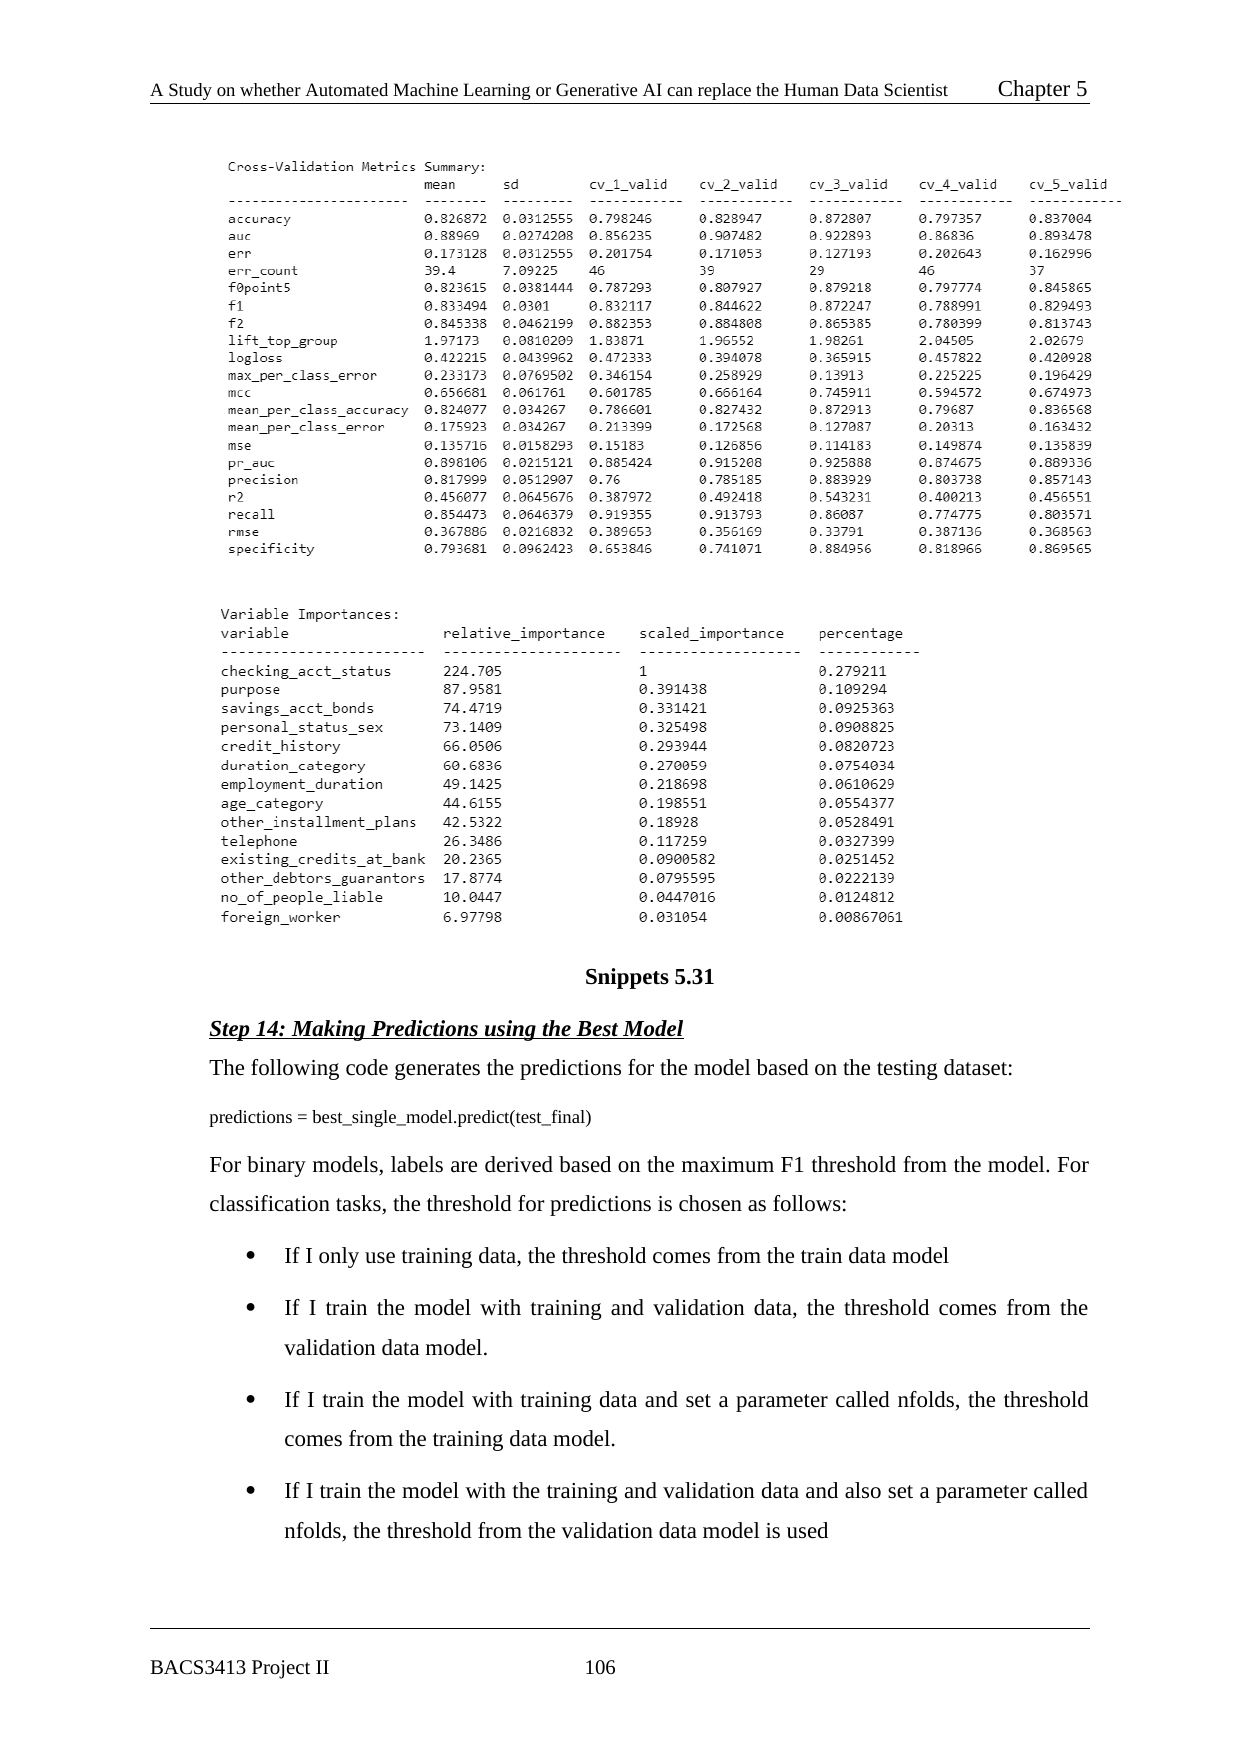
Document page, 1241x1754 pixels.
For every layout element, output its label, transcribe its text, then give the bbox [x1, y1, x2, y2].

list If I train the model with the training and validation data and also set a parameter called nfolds, the threshold from the validation data model is used [247, 1477, 1090, 1543]
text predictions = best_single_model.predict(test_final) [209, 1106, 1090, 1128]
picture [209, 150, 1150, 572]
picture [209, 596, 956, 938]
list If I only use training data, the threshold comes from the train data model [247, 1242, 1090, 1269]
list If I train the model with training data and set a parameter called nfolds, the threshold comes from the training data model. [247, 1386, 1090, 1452]
list If I train the model with training and validation data, the threshold comes from the validation data model. [247, 1294, 1090, 1360]
text Snippets 5.31 [209, 963, 1090, 990]
text The following code generates the predictions for the model based on the testing dataset: [209, 1054, 1090, 1081]
text For binary models, labels are derived based on the maximum F1 threshold from the model. For classification tasks, the threshold for predictions is chosen as follows: [209, 1151, 1090, 1217]
text Step 14: Making Predictions using the Best Model [209, 1015, 1090, 1042]
